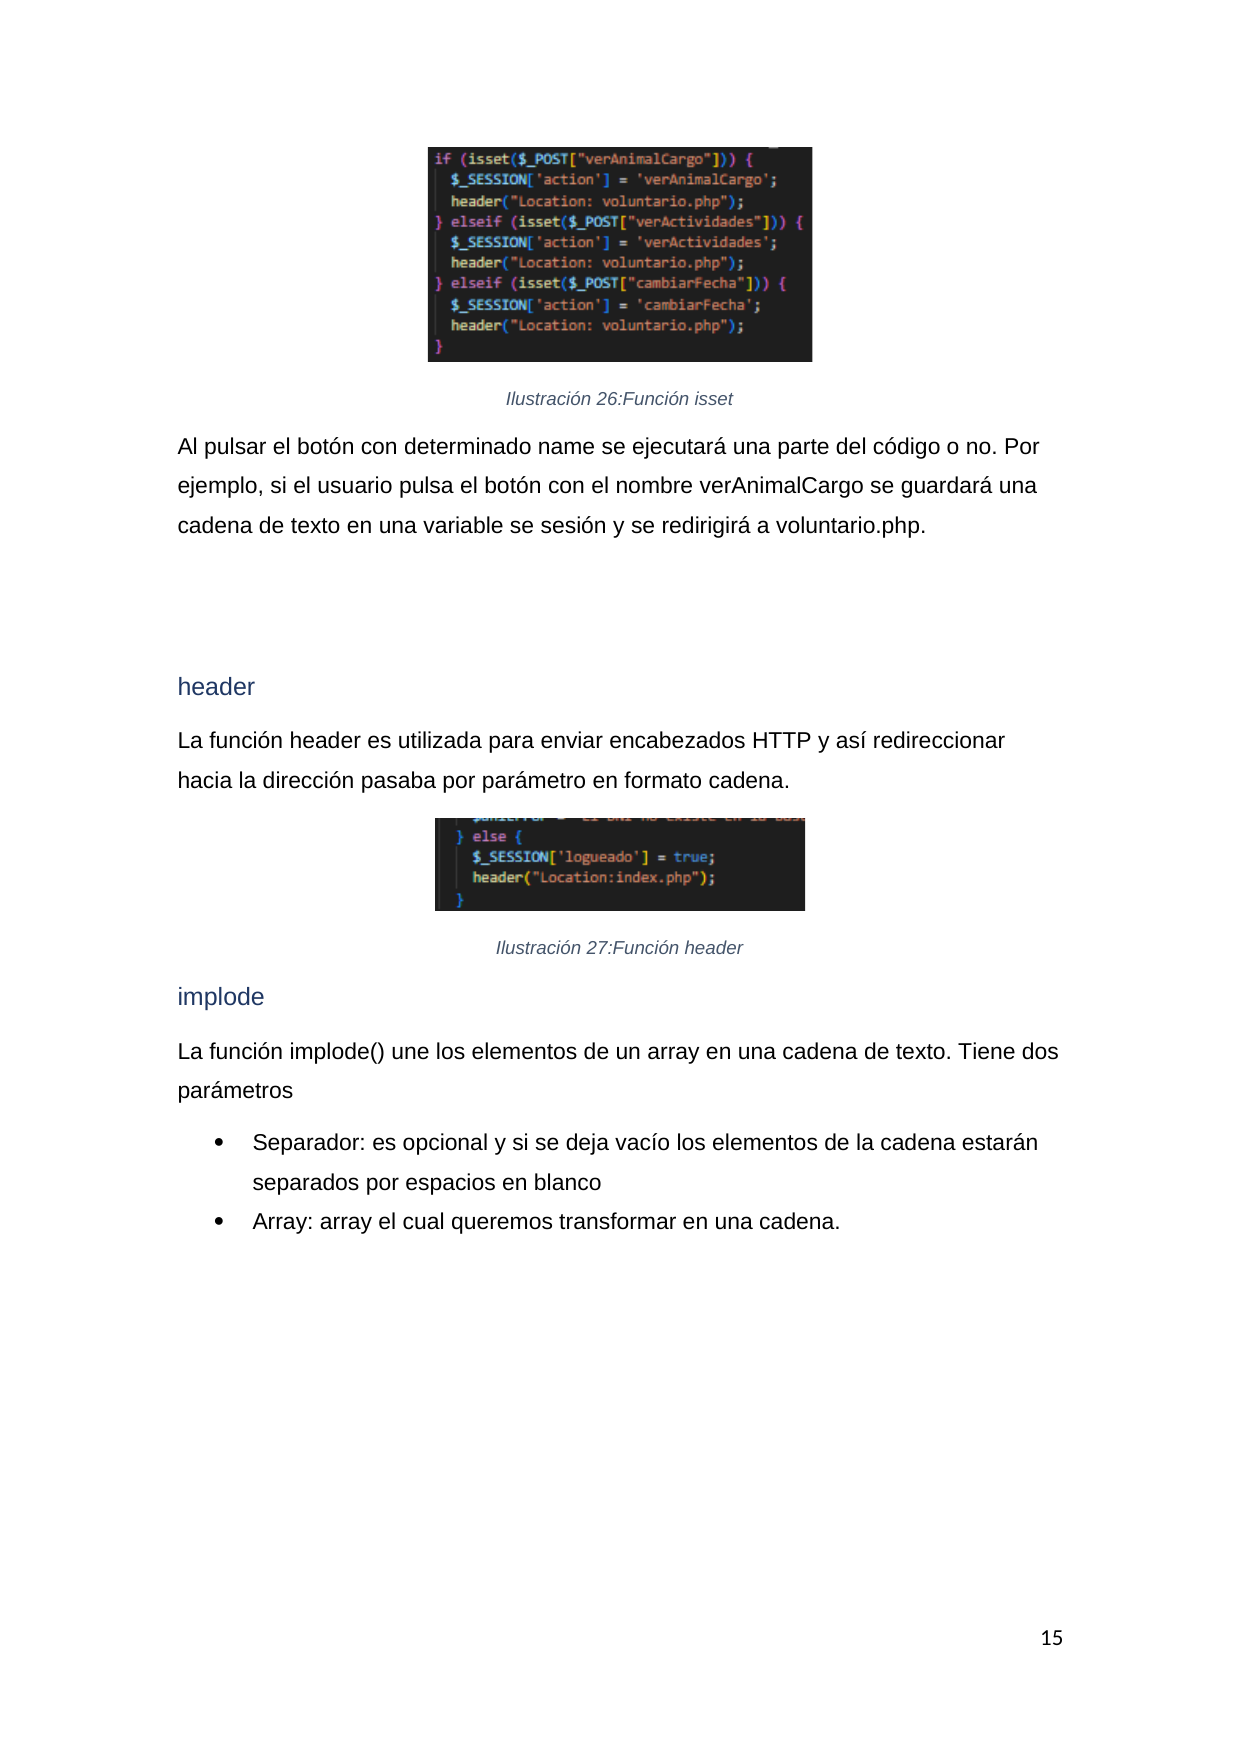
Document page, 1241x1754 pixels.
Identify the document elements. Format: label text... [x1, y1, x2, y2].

text La función implode() une los elementos de un array en una cadena de texto. Tiene dos parámetros [177, 1038, 1063, 1103]
text Ilustración 26:Función isset [177, 388, 1063, 410]
text La función header es utilizada para enviar encabezados HTTP y así redireccionar hacia la dirección pasaba por parámetro en formato cadena. [177, 727, 1063, 793]
text Al pulsar el botón con determinado name se ejecutará una parte del código o no. Por ejemplo, si el usuario pulsa el botón con el nombre verAnimalCargo se guardará una cadena de texto en una variable se sesión y se redirigirá a voluntario.php. [177, 433, 1063, 538]
picture [435, 818, 806, 911]
text Ilustración 27:Función header [177, 937, 1063, 959]
picture [427, 147, 813, 362]
list Array: array el cual queremos transformar en una cadena. [215, 1208, 1063, 1234]
list Separador: es opcional y si se deja vacío los elementos de la cadena estarán separados por espacios en blanco [215, 1129, 1063, 1195]
subtitle implode [177, 982, 1063, 1011]
subtitle header [177, 671, 1063, 700]
